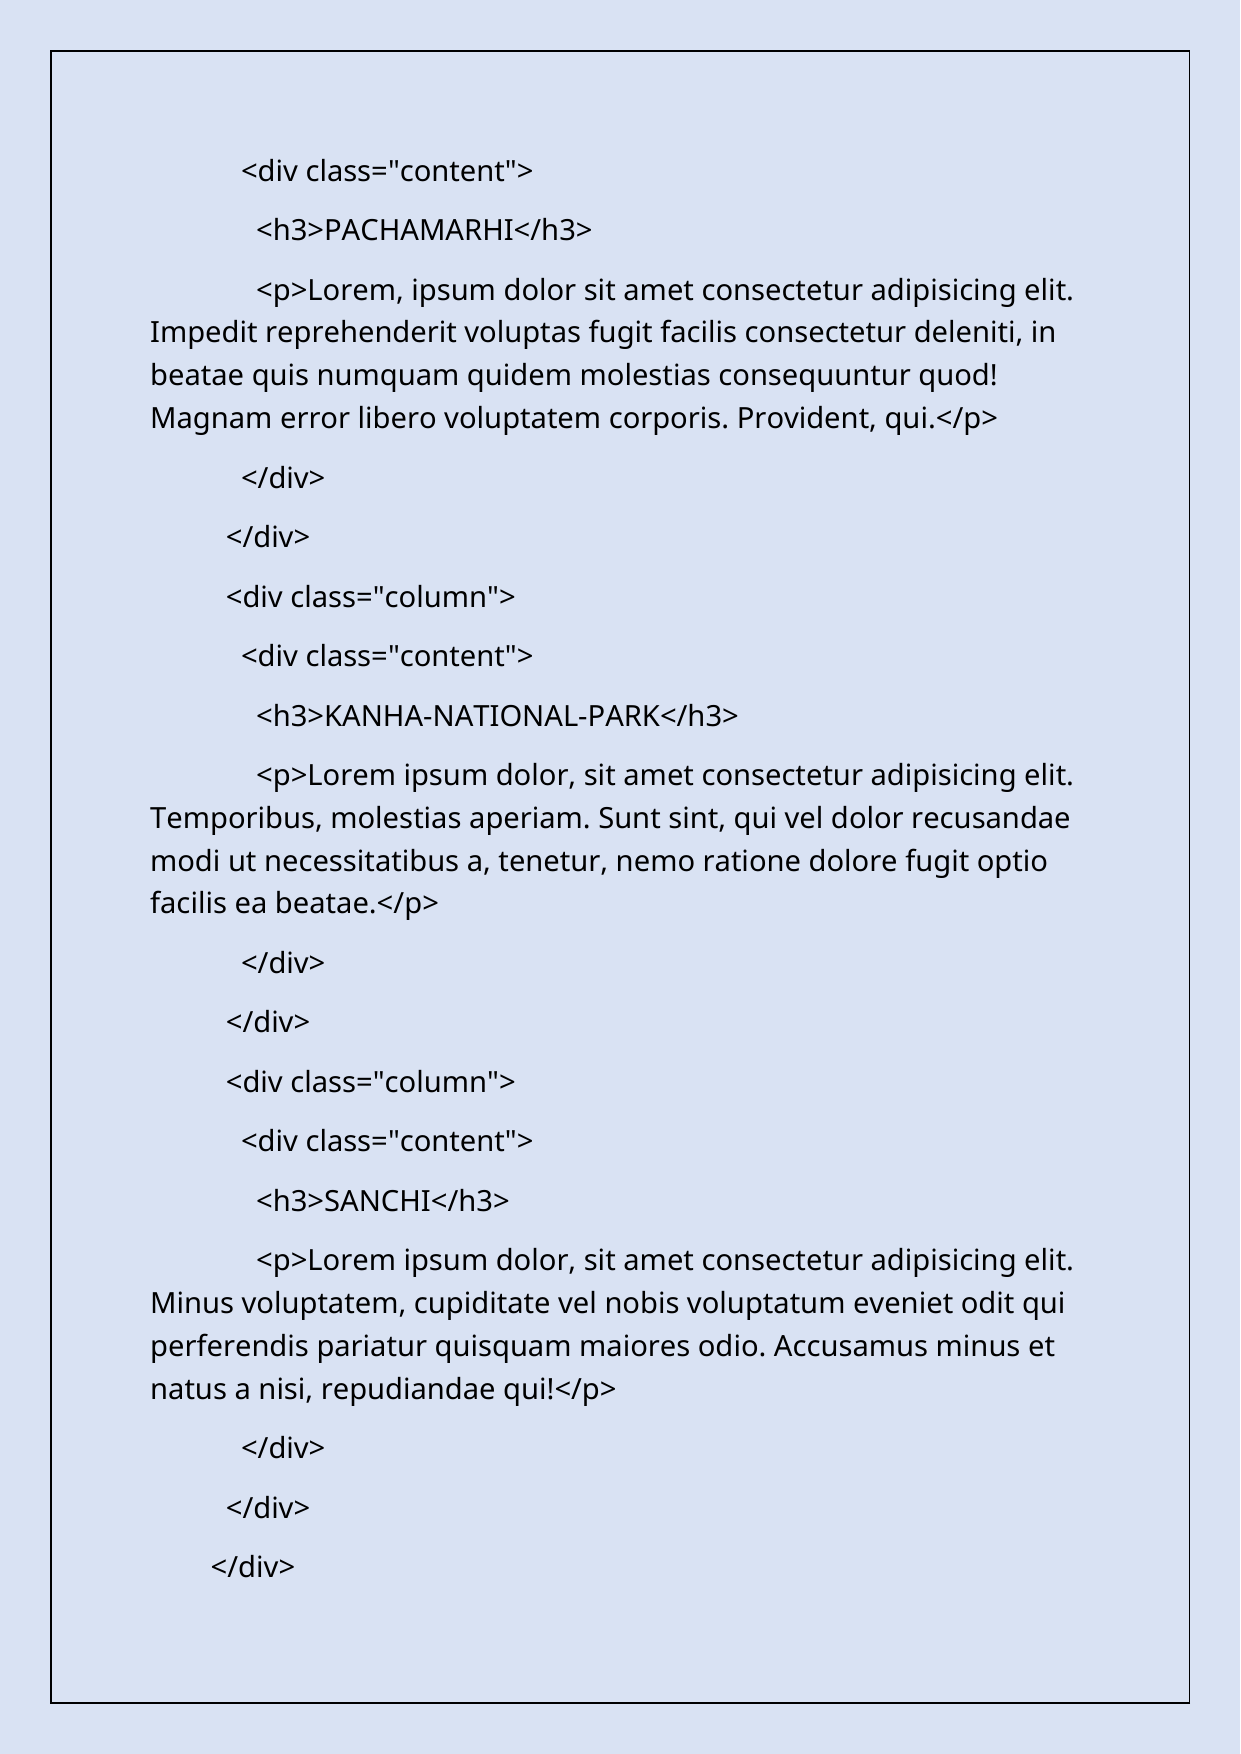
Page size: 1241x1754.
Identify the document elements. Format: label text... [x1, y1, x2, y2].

text <h3>PACHAMARHI</h3> [150, 209, 1090, 249]
text </div> [150, 1487, 1090, 1527]
text <p>Lorem ipsum dolor, sit amet consectetur adipisicing elit. Temporibus, molestias aperiam. Sunt sint, qui vel dolor recusandae modi ut necessitatibus a, tenetur, nemo ratione dolore fugit optio facilis ea beatae.</p> [150, 754, 1090, 922]
text </div> [150, 1002, 1090, 1041]
text </div> [150, 516, 1090, 556]
text </div> [150, 457, 1090, 497]
text </div> [150, 1427, 1090, 1467]
text <div class="content"> [150, 635, 1090, 675]
text <div class="content"> [150, 1121, 1090, 1160]
text </div> [150, 1546, 1090, 1586]
text <p>Lorem, ipsum dolor sit amet consectetur adipisicing elit. Impedit reprehenderit voluptas fugit facilis consectetur deleniti, in beatae quis numquam quidem molestias consequuntur quod! Magnam error libero voluptatem corporis. Provident, qui.</p> [150, 269, 1090, 437]
text <p>Lorem ipsum dolor, sit amet consectetur adipisicing elit. Minus voluptatem, cupiditate vel nobis voluptatum eveniet odit qui perferendis pariatur quisquam maiores odio. Accusamus minus et natus a nisi, repudiandae qui!</p> [150, 1239, 1090, 1408]
text <h3>SANCHI</h3> [150, 1180, 1090, 1220]
text <div class="column"> [150, 1061, 1090, 1101]
text </div> [150, 942, 1090, 982]
text <div class="content"> [150, 150, 1090, 190]
text <h3>KANHA-NATIONAL-PARK</h3> [150, 695, 1090, 734]
text <div class="column"> [150, 576, 1090, 616]
